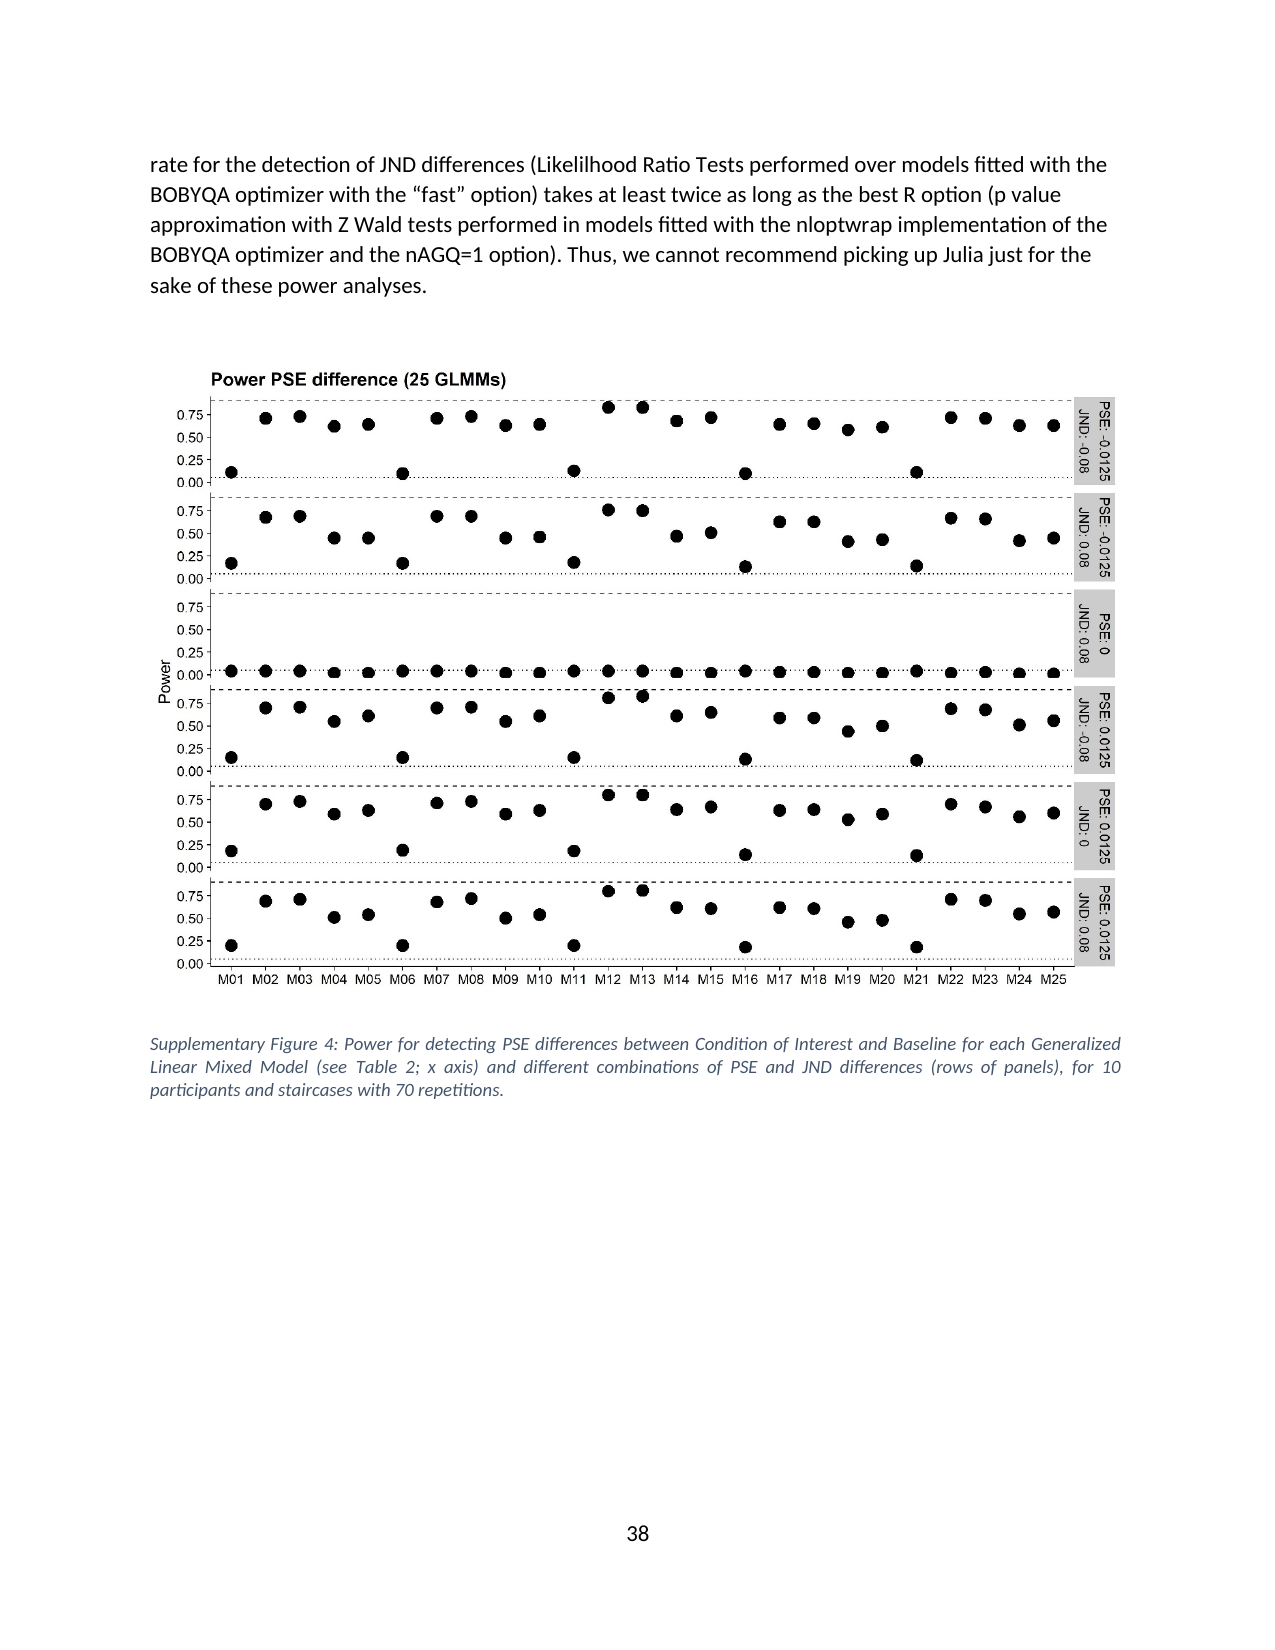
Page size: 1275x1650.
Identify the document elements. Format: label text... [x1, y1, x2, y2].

text Supplementary Figure 4: Power for detecting PSE differences between Condition of Interest and Baseline for each Generalized Linear Mixed Model (see Table 2; x axis) and different combinations of PSE and JND differences (rows of panels), for 10 participants and staircases with 70 repetitions. [150, 1032, 1125, 1101]
picture [150, 364, 1123, 1013]
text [150, 150, 1125, 299]
